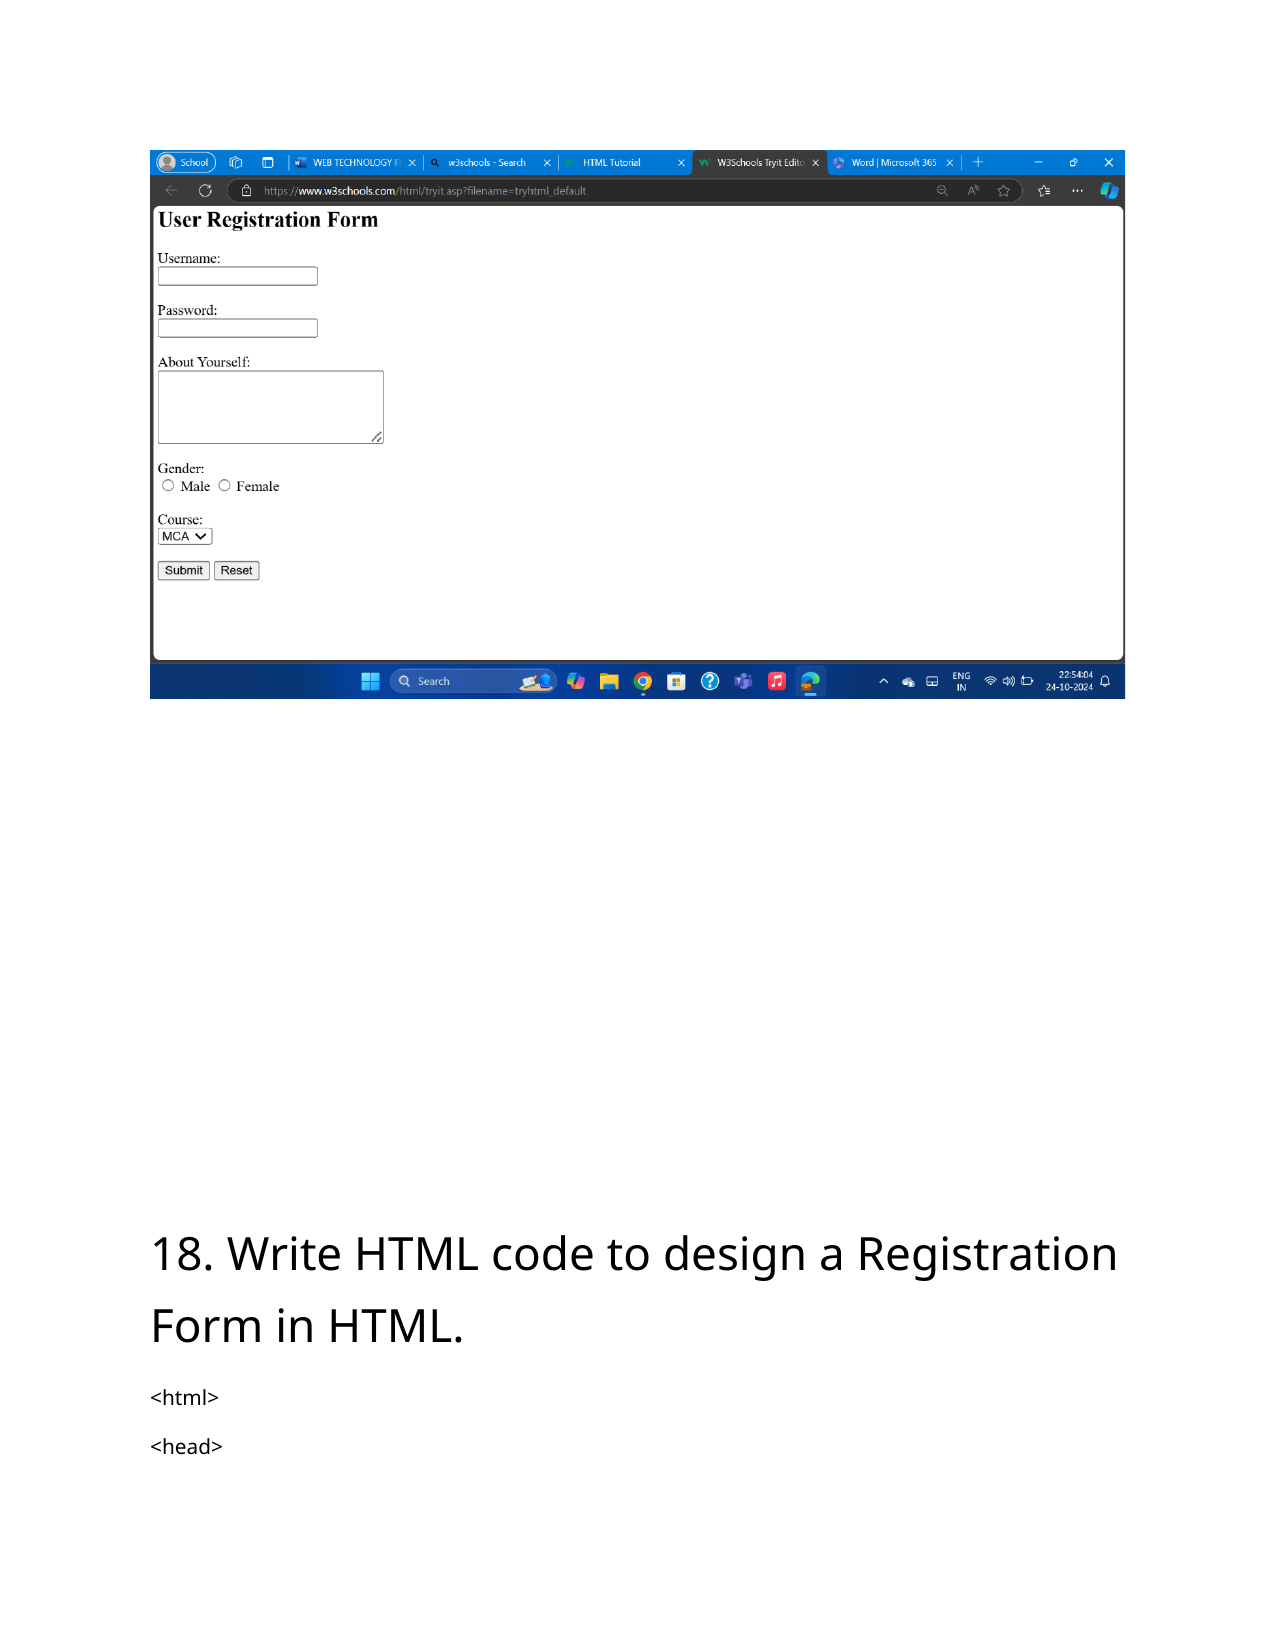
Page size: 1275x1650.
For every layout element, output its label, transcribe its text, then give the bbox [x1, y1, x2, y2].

text <head> [150, 1432, 1125, 1461]
text <html> [150, 1383, 1125, 1411]
text 18. Write HTML code to design a Registration Form in HTML. [150, 1221, 1125, 1356]
picture [150, 150, 1125, 699]
